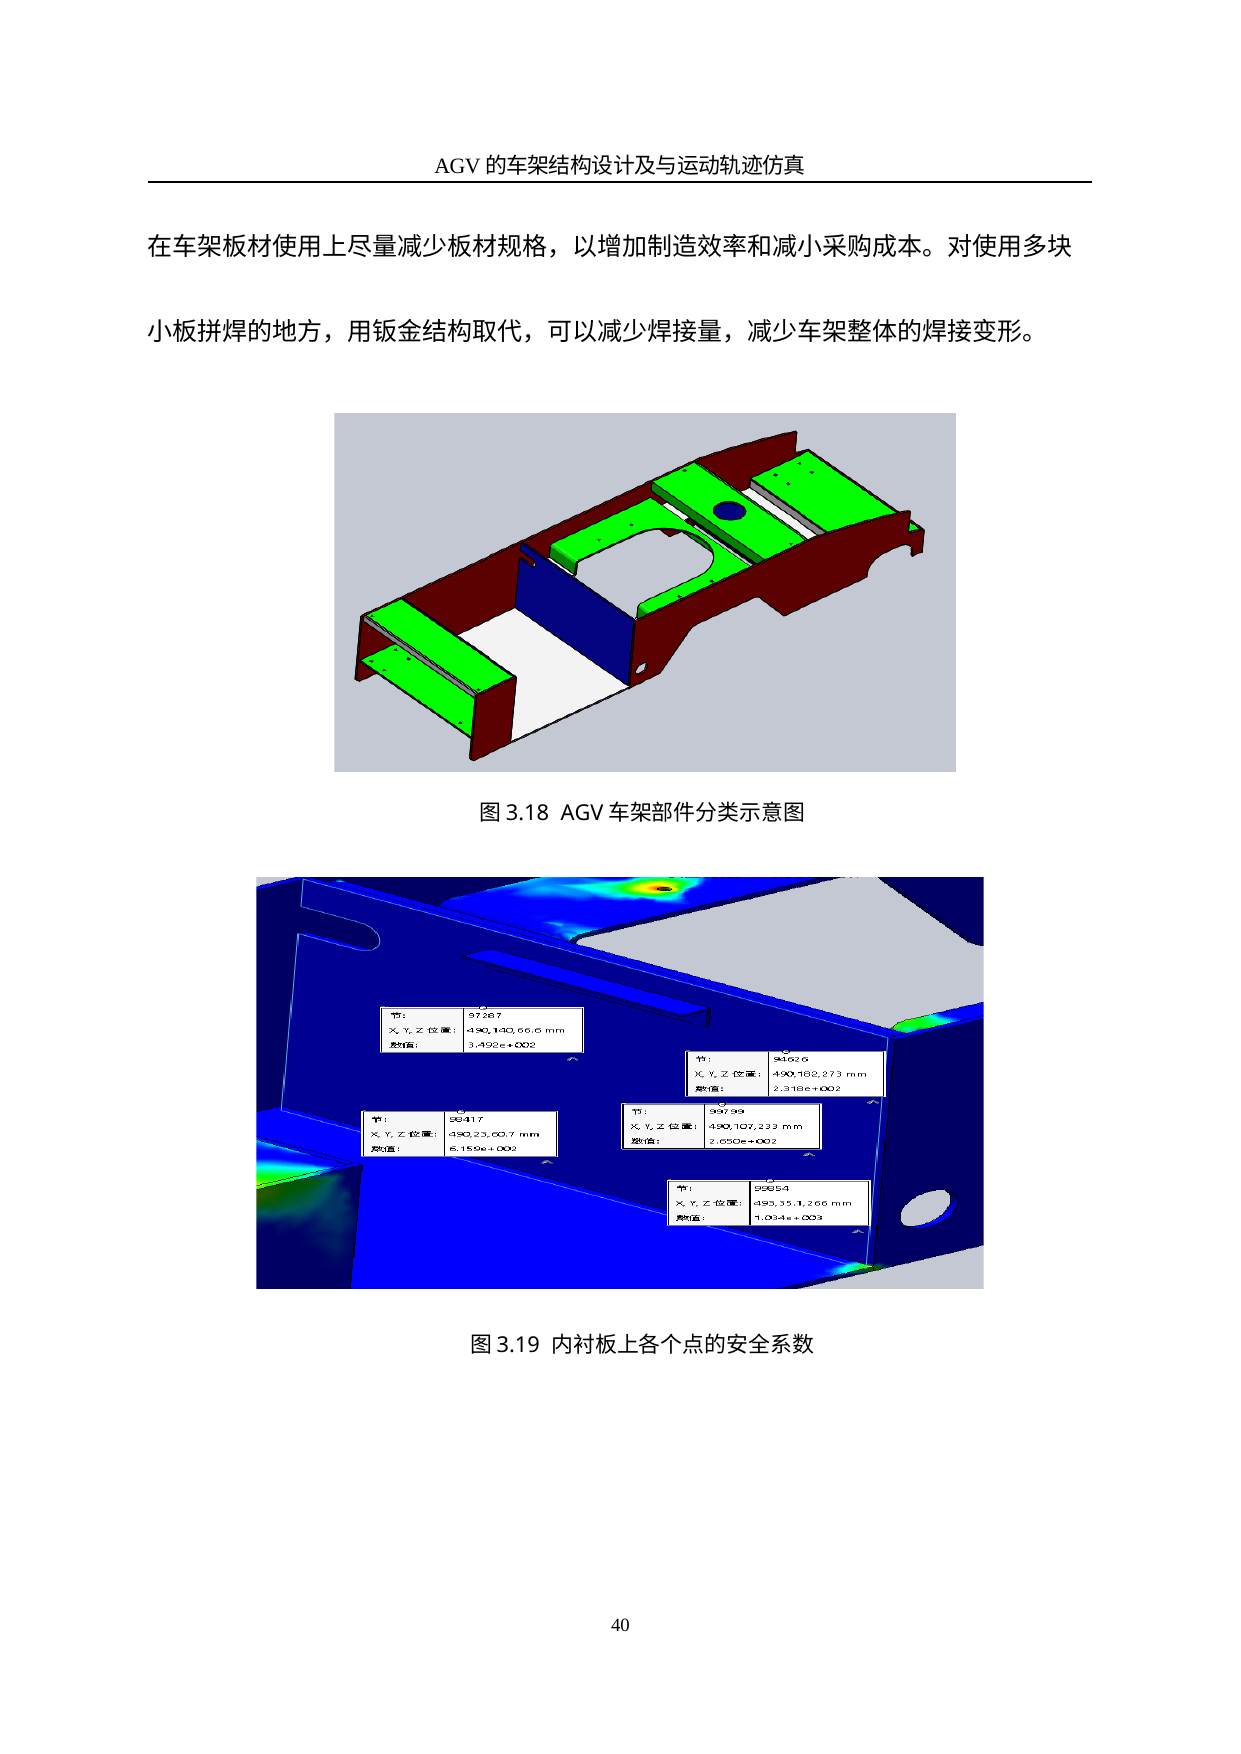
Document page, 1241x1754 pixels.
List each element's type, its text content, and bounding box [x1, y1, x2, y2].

picture [334, 413, 956, 772]
text 图3.19 内衬板上各个点的安全系数 [148, 1326, 1092, 1360]
text 图3.18 AGV车架部件分类示意图 [148, 794, 1092, 828]
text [148, 210, 1092, 363]
picture [256, 877, 984, 1289]
